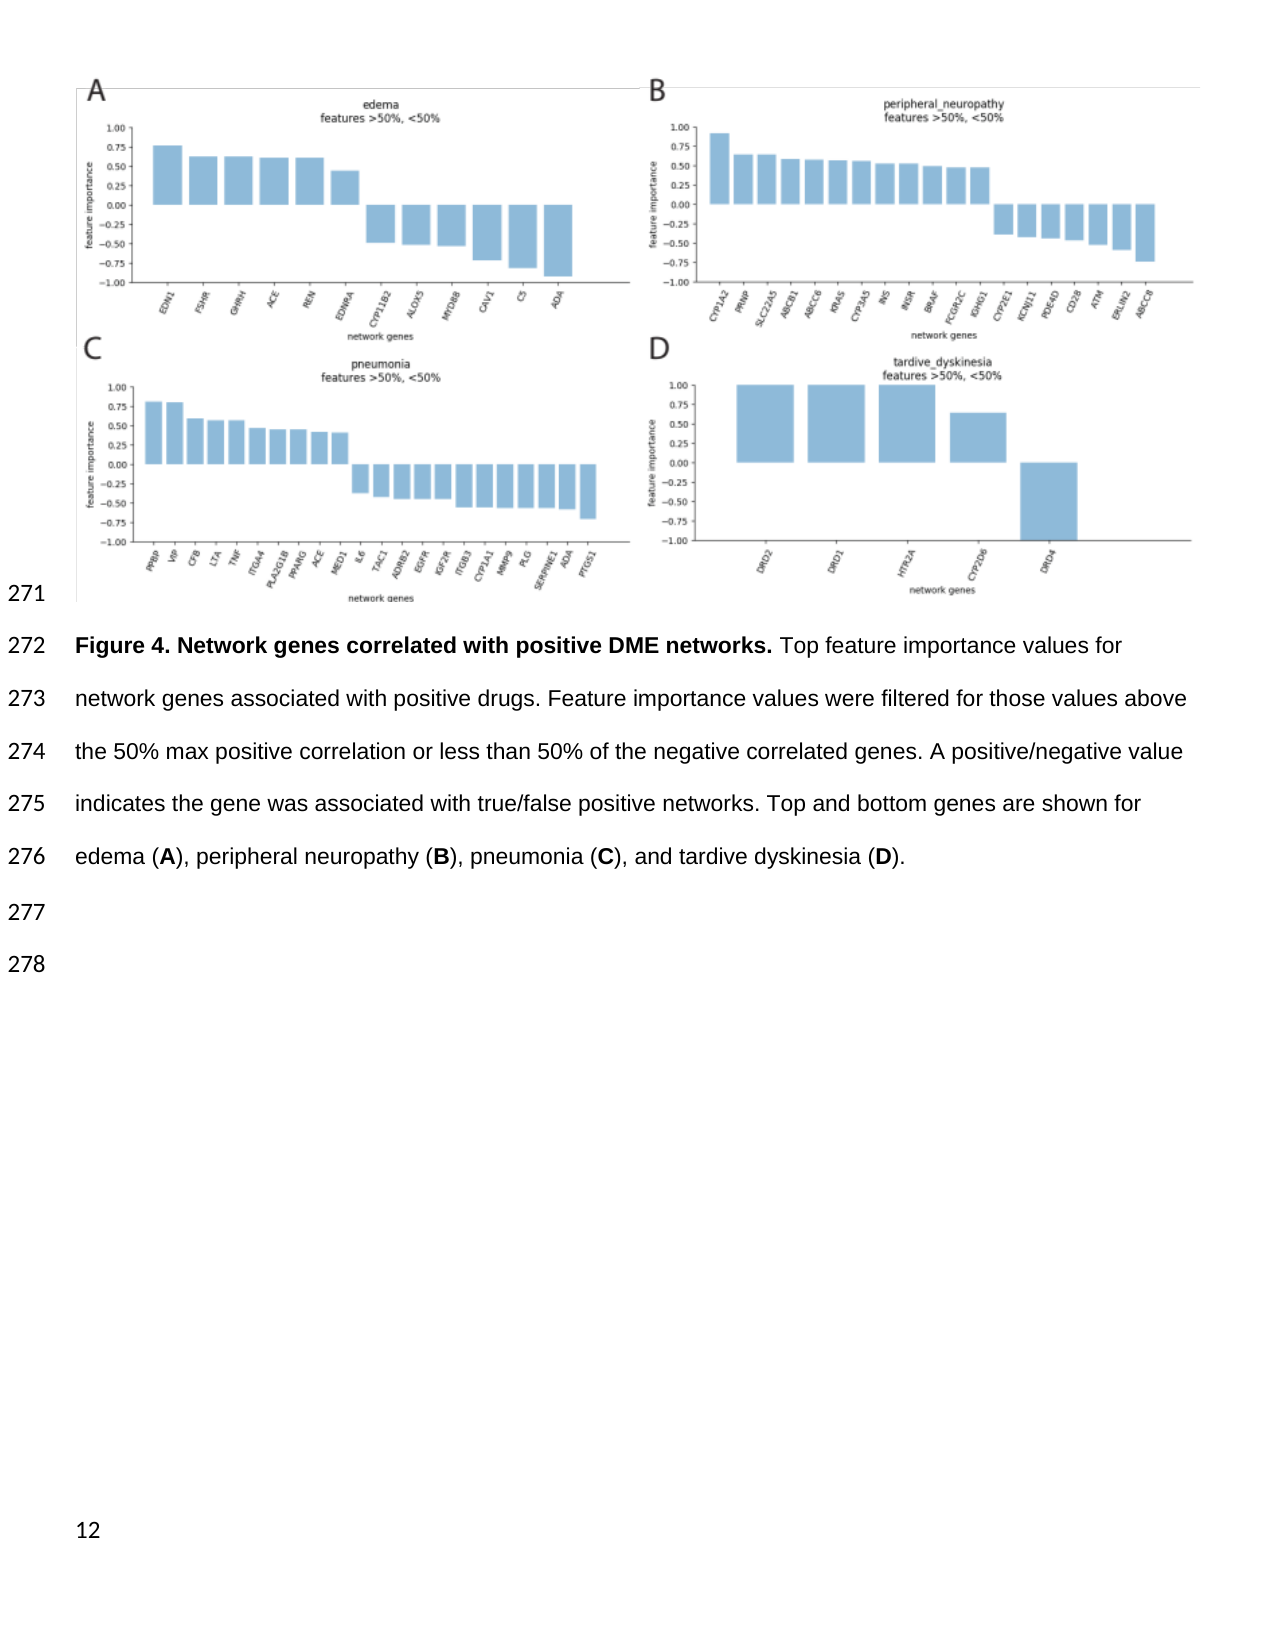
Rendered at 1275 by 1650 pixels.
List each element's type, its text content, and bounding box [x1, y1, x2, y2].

text Figure 4. Network genes correlated with positive DME networks. Top feature importance values for network genes associated with positive drugs. Feature importance values were filtered for those values above the 50% max positive correlation or less than 50% of the negative correlated genes. A positive/negative value indicates the gene was associated with true/false positive networks. Top and bottom genes are shown for edema (A), peripheral neuropathy (B), pneumonia (C), and tardive dyskinesia (D). [75, 632, 1200, 869]
